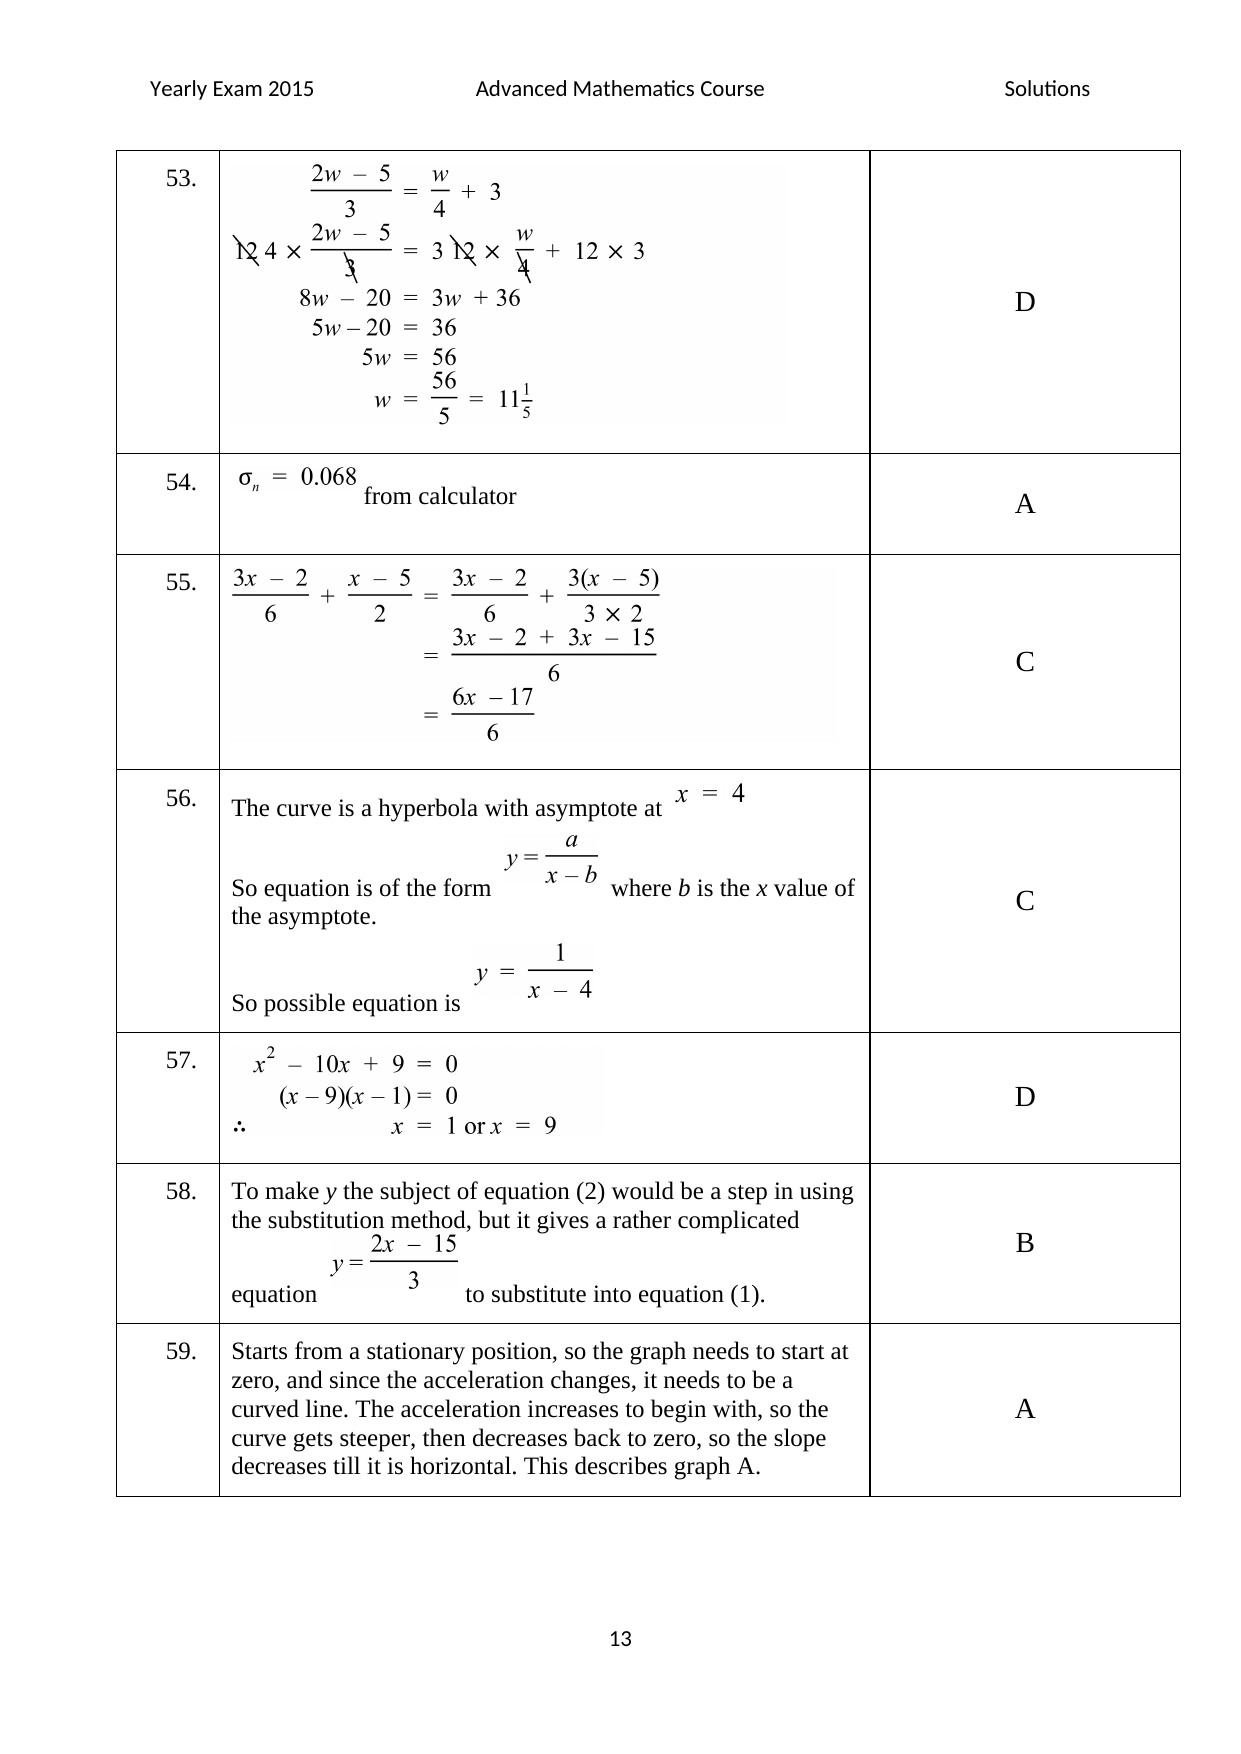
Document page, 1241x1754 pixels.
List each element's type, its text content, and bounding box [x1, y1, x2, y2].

table_cell A [871, 1324, 1180, 1496]
table_cell C [871, 555, 1180, 769]
table_cell B [871, 1164, 1180, 1323]
table_cell [220, 151, 869, 453]
table_cell [117, 151, 219, 453]
table_cell [117, 555, 219, 769]
table_cell [220, 1033, 869, 1163]
table_cell C [871, 770, 1180, 1032]
picture [231, 1045, 605, 1135]
picture [473, 942, 593, 999]
table_cell The curve is a hyperbola with asymptote at So equation is of the form where b is the x value of the asymptote. So possible equation is [220, 770, 869, 1032]
picture [674, 782, 745, 804]
picture [329, 1233, 459, 1290]
table_cell A [871, 454, 1180, 554]
picture [503, 834, 599, 884]
table_cell Starts from a stationary position, so the graph needs to start at zero, and since the acceleration changes, it needs to be a curved line. The acceleration increases to begin with, so the curve gets steeper, then decreases back to zero, so the slope decreases till it is horizontal. This describes graph A. [220, 1324, 869, 1496]
table_cell D [871, 1033, 1180, 1163]
table_cell [220, 555, 869, 769]
table_cell [117, 1033, 219, 1163]
table_cell D [871, 151, 1180, 453]
table_cell To make y the subject of equation (2) would be a step in using the substitution method, but it gives a rather complicated equation to substitute into equation (1). [220, 1164, 869, 1323]
table_cell [117, 454, 219, 554]
picture [231, 567, 838, 742]
picture [237, 466, 357, 493]
table_cell [117, 1164, 219, 1323]
table_cell [117, 770, 219, 1032]
table_cell from calculator [220, 454, 869, 554]
table_cell [117, 1324, 219, 1496]
picture [231, 163, 787, 426]
